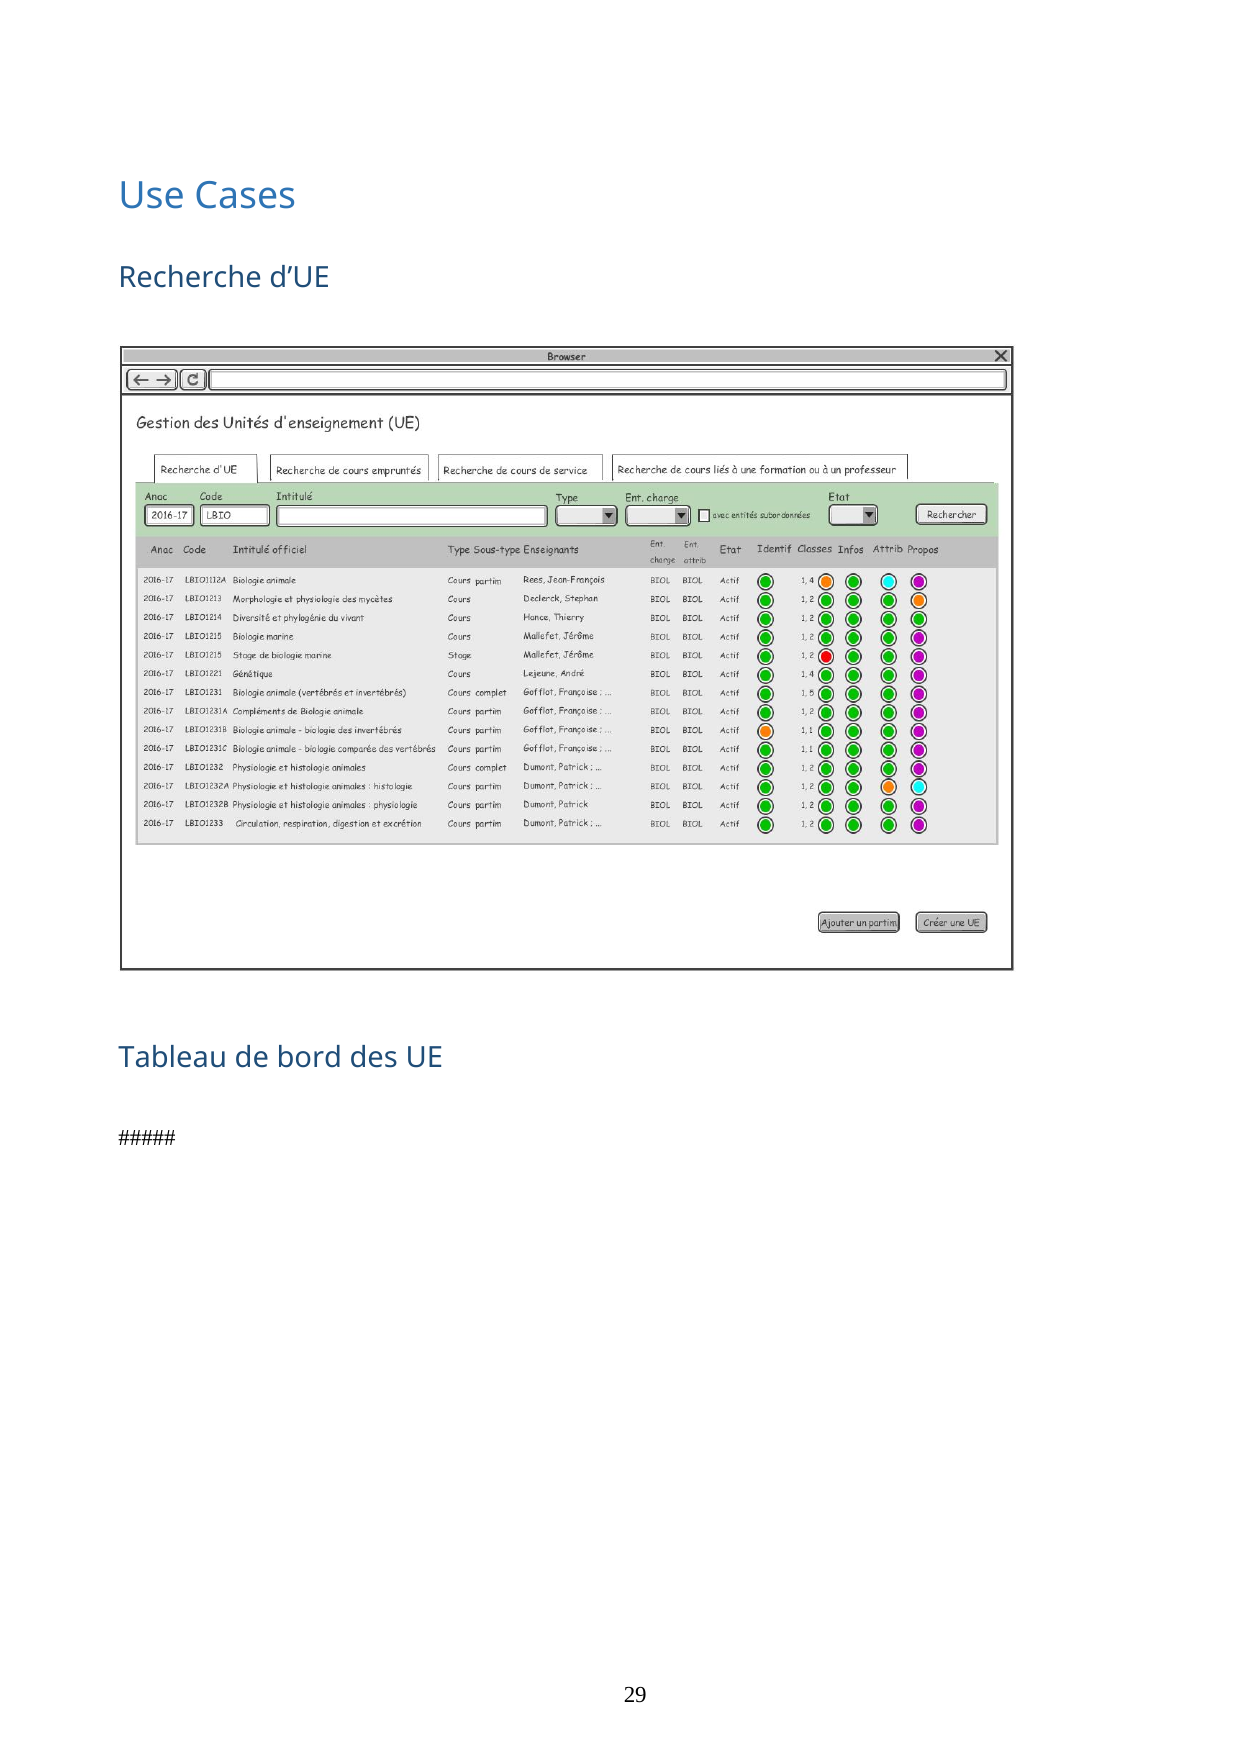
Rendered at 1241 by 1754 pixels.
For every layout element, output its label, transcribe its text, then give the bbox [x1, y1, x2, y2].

text ##### [118, 1124, 1152, 1151]
subtitle Tableau de bord des UE [118, 1037, 1152, 1076]
subtitle Recherche d’UE [118, 256, 1152, 296]
picture [118, 344, 1016, 973]
subtitle Use Cases [118, 168, 1152, 219]
